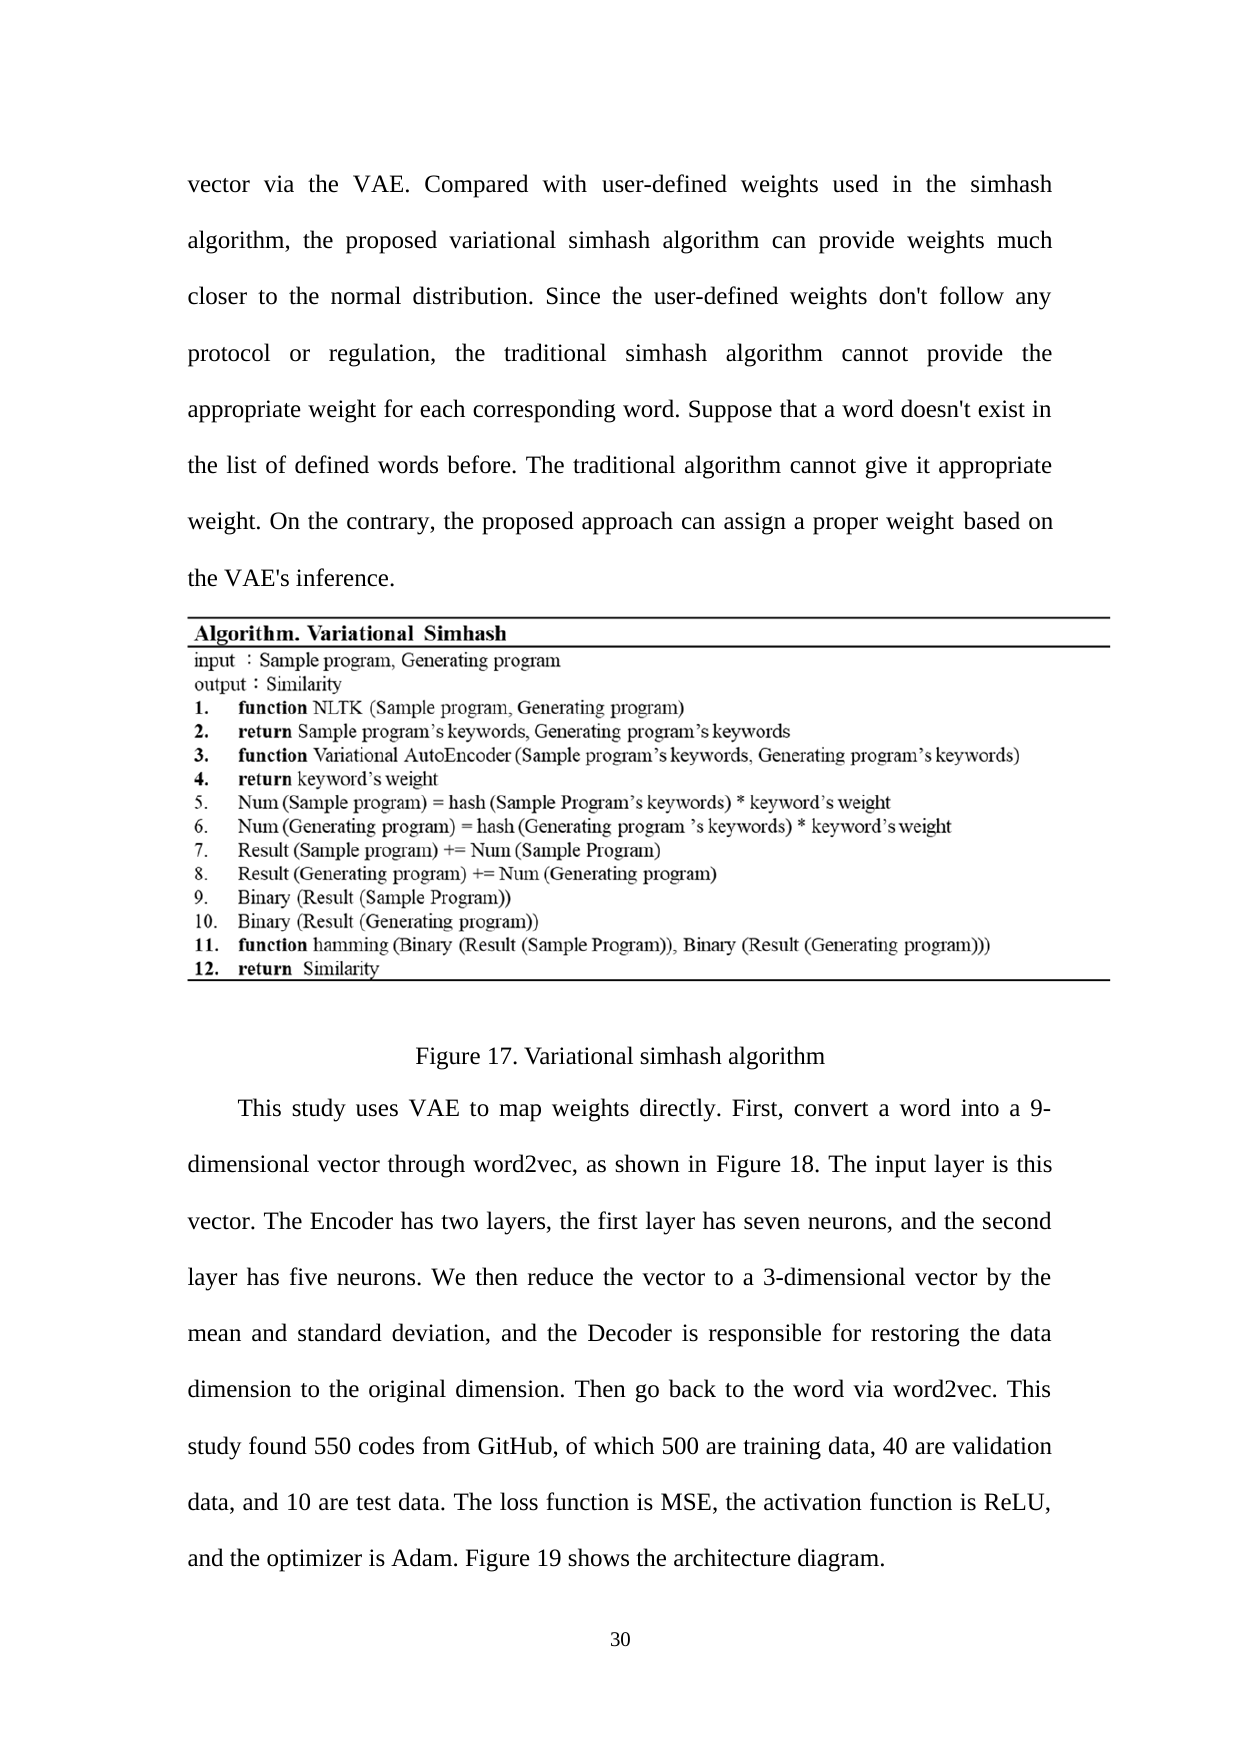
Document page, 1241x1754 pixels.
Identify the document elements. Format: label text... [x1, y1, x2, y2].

text This study uses VAE to map weights directly. First, convert a word into a 9-dimensional vector through word2vec, as shown in Figure 18. The input layer is this vector. The Encoder has two layers, the first layer has seven neurons, and the second layer has five neurons. We then reduce the vector to a 3-dimensional vector by the mean and standard deviation, and the Decoder is responsible for restoring the data dimension to the original dimension. Then go back to the word via word2vec. This study found 550 codes from GitHub, of which 500 are training data, 40 are validation data, and 10 are test data. The loss function is MSE, the activation function is ReLU, and the optimizer is Adam. Figure 19 shows the architecture diagram. [187, 1089, 1053, 1576]
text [187, 164, 1053, 596]
picture [187, 610, 1111, 992]
